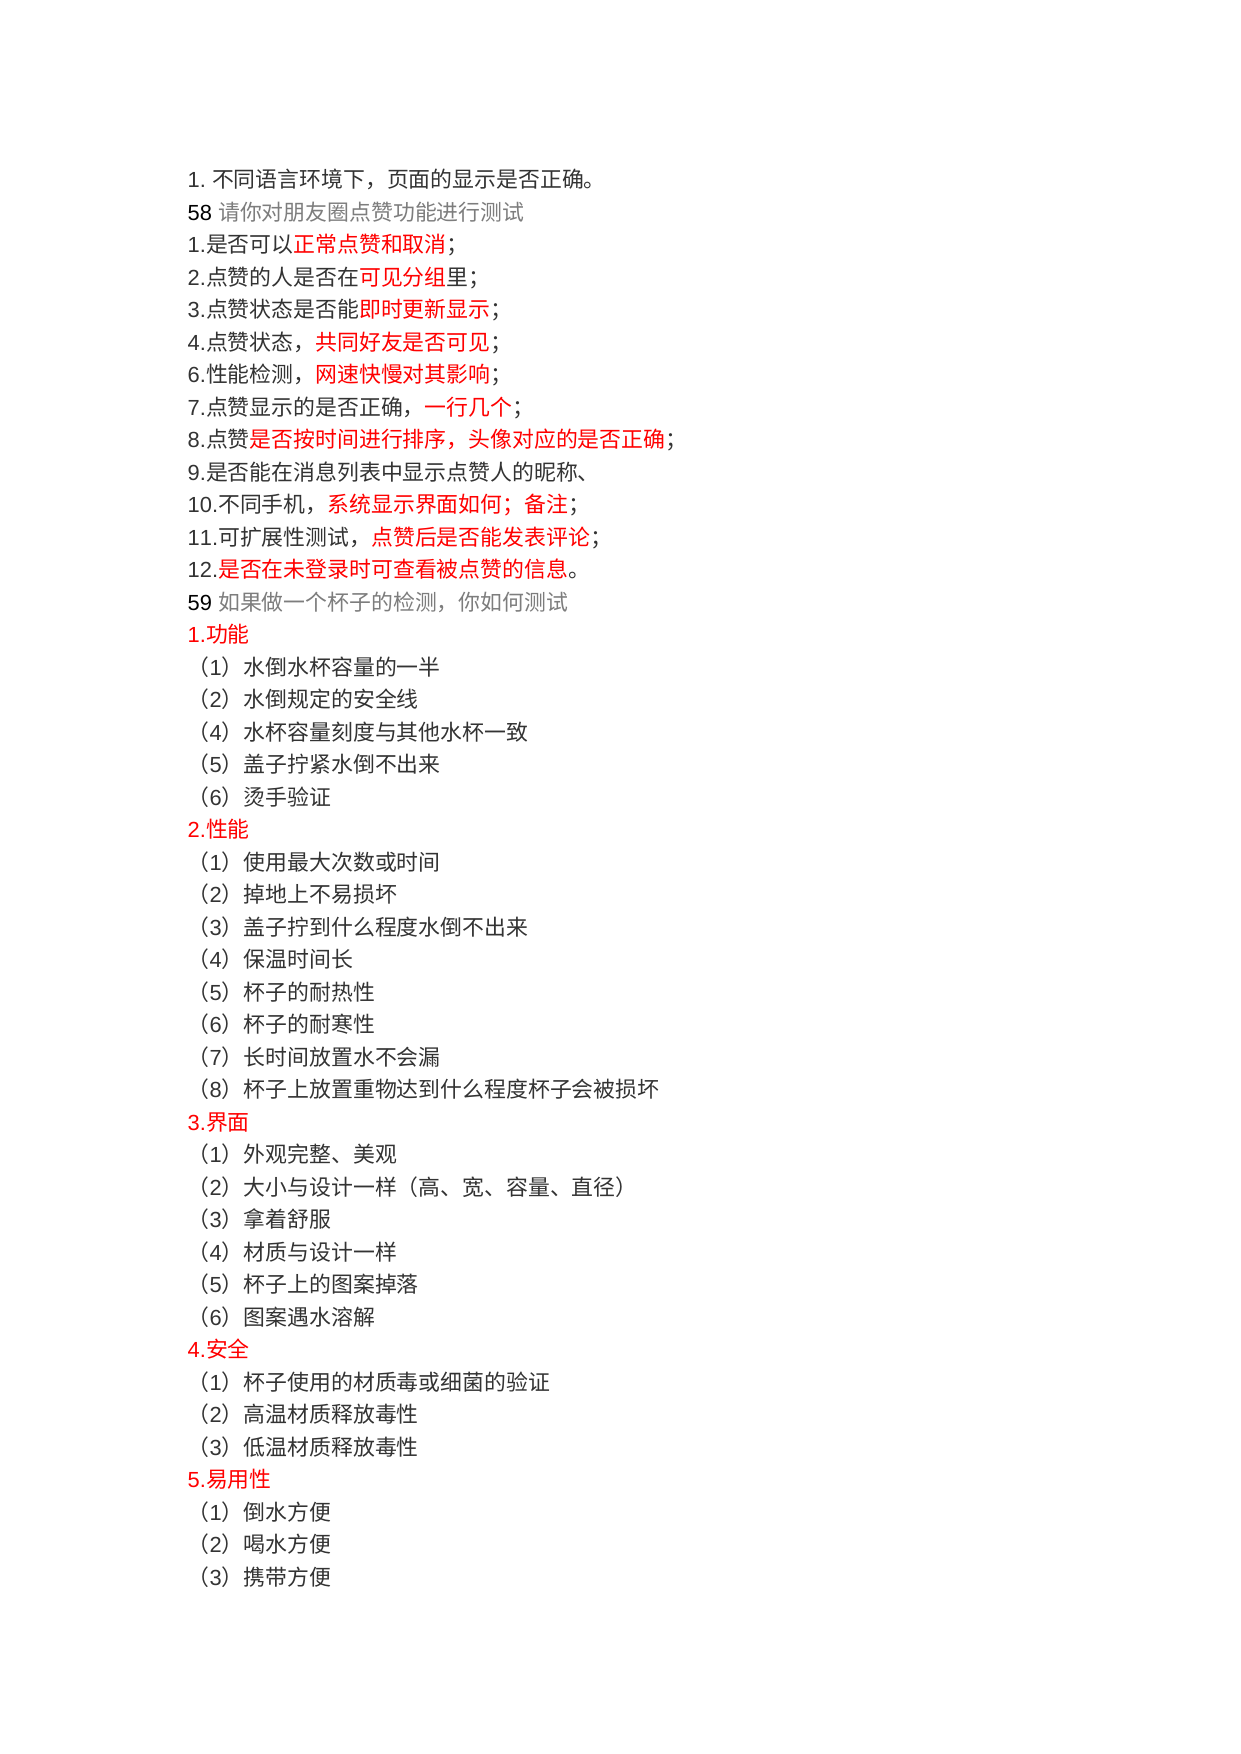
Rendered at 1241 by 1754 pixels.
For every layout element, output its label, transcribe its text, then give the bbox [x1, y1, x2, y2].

text 4.点赞状态，共同好友是否可见； [187, 324, 1053, 357]
text （2）大小与设计一样（高、宽、容量、直径） [187, 1169, 1053, 1202]
text （4）材质与设计一样 [187, 1234, 1053, 1267]
text 11.可扩展性测试，点赞后是否能发表评论； [187, 519, 1053, 552]
text 58 请你对朋友圈点赞功能进行测试 [187, 194, 1053, 227]
text （1）杯子使用的材质毒或细菌的验证 [187, 1364, 1053, 1397]
text 1. 不同语言环境下，页面的显示是否正确。 [187, 162, 1053, 194]
text 2.点赞的人是否在可见分组里； [187, 259, 1053, 292]
text （3）盖子拧到什么程度水倒不出来 [187, 909, 1053, 942]
text 8.点赞是否按时间进行排序，头像对应的是否正确； [187, 422, 1053, 454]
text （5）杯子的耐热性 [187, 974, 1053, 1007]
text （6）杯子的耐寒性 [187, 1007, 1053, 1039]
text 9.是否能在消息列表中显示点赞人的昵称、 [187, 454, 1053, 487]
text 3.点赞状态是否能即时更新显示； [187, 292, 1053, 324]
text （5）盖子拧紧水倒不出来 [187, 747, 1053, 779]
text （1）外观完整、美观 [187, 1137, 1053, 1169]
text 5.易用性 [187, 1462, 1053, 1494]
text （6）图案遇水溶解 [187, 1299, 1053, 1332]
text （4）水杯容量刻度与其他水杯一致 [187, 714, 1053, 747]
text （2）水倒规定的安全线 [187, 682, 1053, 714]
text 3.界面 [187, 1104, 1053, 1137]
text 1.功能 [187, 617, 1053, 649]
text （5）杯子上的图案掉落 [187, 1267, 1053, 1299]
text 10.不同手机，系统显示界面如何；备注； [187, 487, 1053, 519]
text 59 如果做一个杯子的检测，你如何测试 [187, 584, 1053, 617]
text （7）长时间放置水不会漏 [187, 1039, 1053, 1072]
text （2）高温材质释放毒性 [187, 1397, 1053, 1429]
text 12.是否在未登录时可查看被点赞的信息。 [187, 552, 1053, 584]
text （8）杯子上放置重物达到什么程度杯子会被损坏 [187, 1072, 1053, 1104]
text 2.性能 [187, 812, 1053, 844]
text （2）掉地上不易损坏 [187, 877, 1053, 909]
text （3）携带方便 [187, 1559, 1053, 1592]
text 4.安全 [187, 1332, 1053, 1364]
text （3）拿着舒服 [187, 1202, 1053, 1234]
text 6.性能检测，网速快慢对其影响； [187, 357, 1053, 389]
text （3）低温材质释放毒性 [187, 1429, 1053, 1462]
text （1）水倒水杯容量的一半 [187, 649, 1053, 682]
text （4）保温时间长 [187, 942, 1053, 974]
text （1）使用最大次数或时间 [187, 844, 1053, 877]
text 1.是否可以正常点赞和取消； [187, 227, 1053, 259]
text （1）倒水方便 [187, 1494, 1053, 1527]
text 7.点赞显示的是否正确，一行几个； [187, 389, 1053, 422]
text （6）烫手验证 [187, 779, 1053, 812]
text （2）喝水方便 [187, 1527, 1053, 1559]
